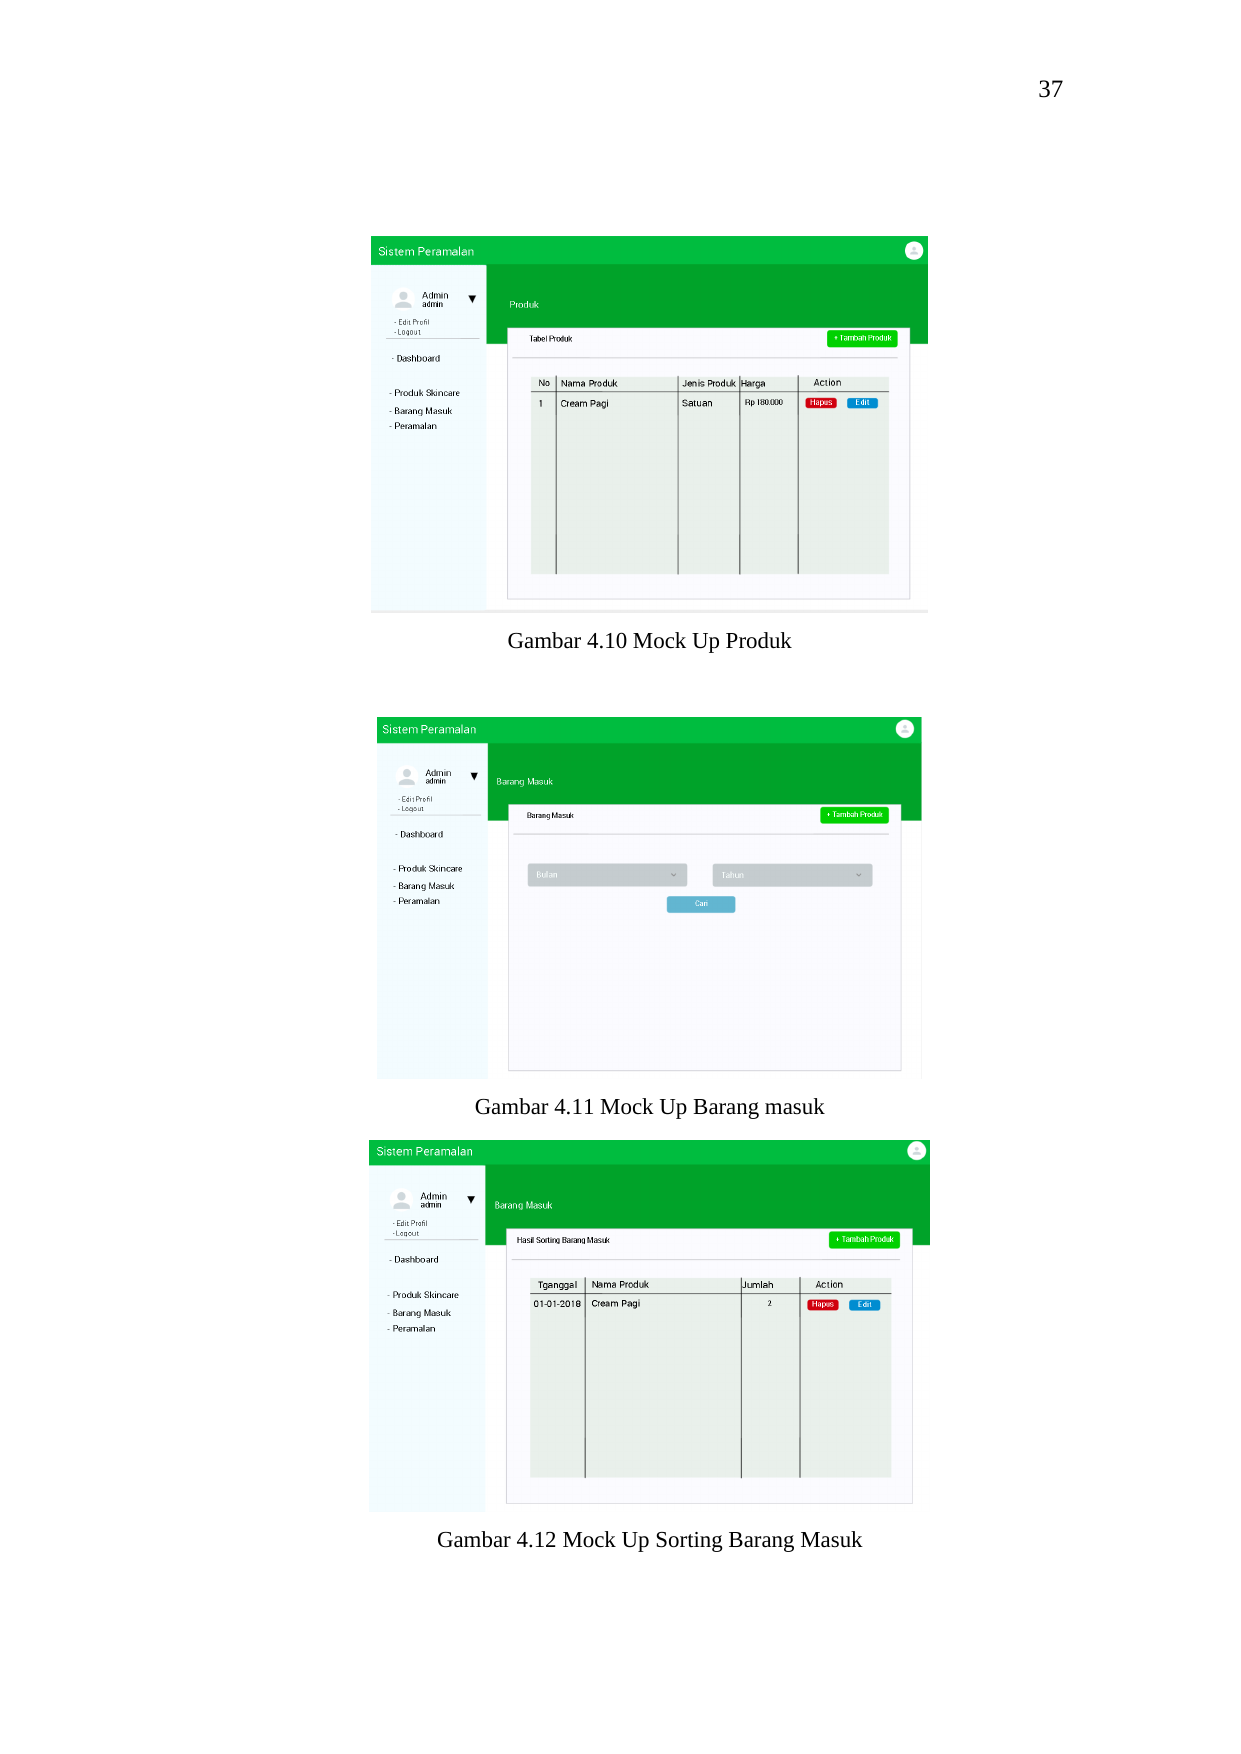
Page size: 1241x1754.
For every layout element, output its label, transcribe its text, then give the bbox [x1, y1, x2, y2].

text Gambar 4.12 Mock Up Sorting Barang Masuk [236, 1527, 1063, 1553]
picture [371, 236, 928, 613]
text Gambar 4.11 Mock Up Barang masuk [236, 1093, 1063, 1120]
picture [369, 1140, 930, 1512]
picture [377, 717, 922, 1079]
text Gambar 4.10 Mock Up Produk [236, 627, 1063, 654]
